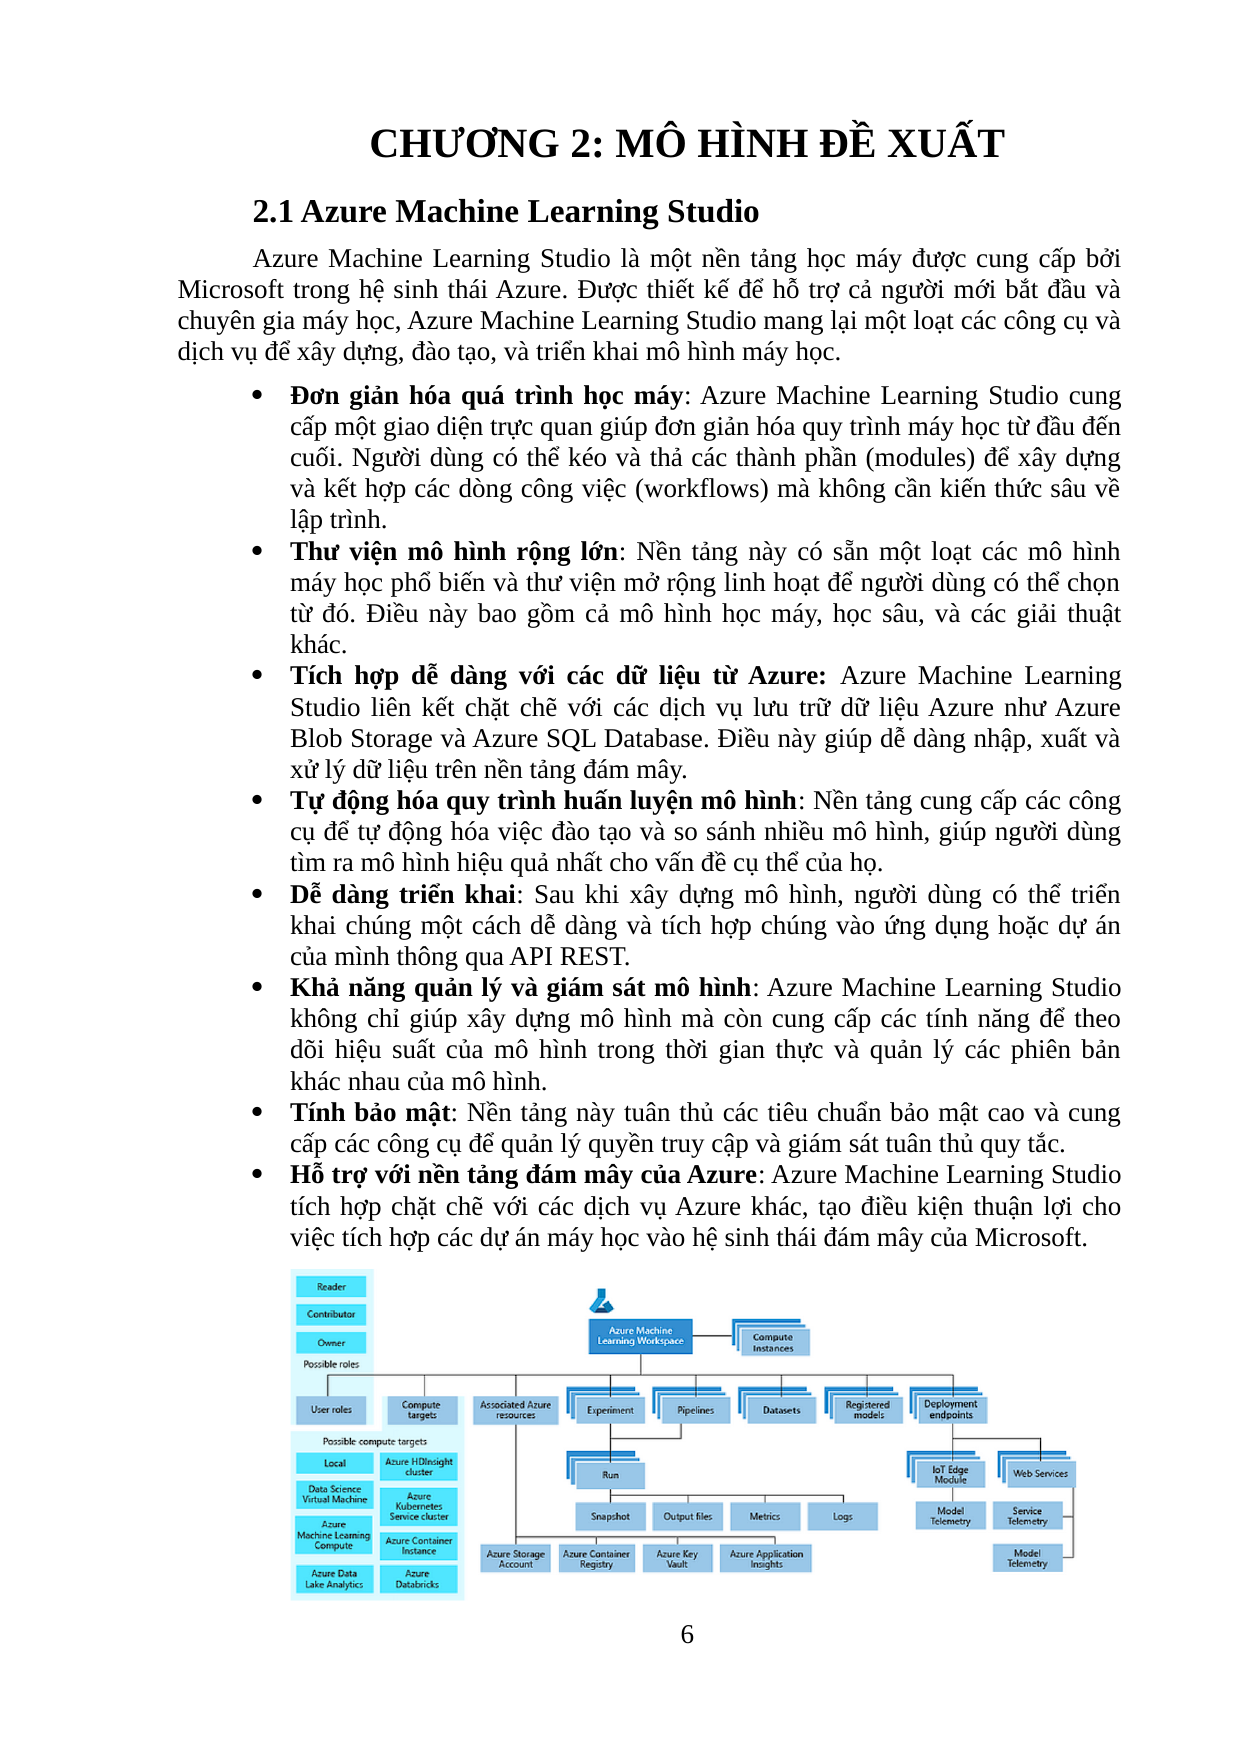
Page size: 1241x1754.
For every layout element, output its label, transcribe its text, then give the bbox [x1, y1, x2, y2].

list Đơn giản hóa quá trình học máy: Azure Machine Learning Studio cung cấp một giao diện trực quan giúp đơn giản hóa quy trình máy học từ đầu đến cuối. Người dùng có thể kéo và thả các thành phần (modules) để xây dựng và kết hợp các dòng công việc (workflows) mà không cần kiến thức sâu về lập trình. [252, 379, 1122, 535]
list Dễ dàng triển khai: Sau khi xây dựng mô hình, người dùng có thể triển khai chúng một cách dễ dàng và tích hợp chúng vào ứng dụng hoặc dự án của mình thông qua API REST. [252, 878, 1122, 971]
subtitle CHƯƠNG 2: MÔ HÌNH ĐỀ XUẤT [177, 118, 1122, 166]
text Azure Machine Learning Studio là một nền tảng học máy được cung cấp bởi Microsoft trong hệ sinh thái Azure. Được thiết kế để hỗ trợ cả người mới bắt đầu và chuyên gia máy học, Azure Machine Learning Studio mang lại một loạt các công cụ và dịch vụ để xây dựng, đào tạo, và triển khai mô hình máy học. [177, 242, 1122, 366]
list Tính bảo mật: Nền tảng này tuân thủ các tiêu chuẩn bảo mật cao và cung cấp các công cụ để quản lý quyền truy cập và giám sát tuân thủ quy tắc. [252, 1096, 1122, 1158]
list Hỗ trợ với nền tảng đám mây của Azure: Azure Machine Learning Studio tích hợp chặt chẽ với các dịch vụ Azure khác, tạo điều kiện thuận lợi cho việc tích hợp các dự án máy học vào hệ sinh thái đám mây của Microsoft. [252, 1158, 1122, 1252]
list Khả năng quản lý và giám sát mô hình: Azure Machine Learning Studio không chỉ giúp xây dựng mô hình mà còn cung cấp các tính năng để theo dõi hiệu suất của mô hình trong thời gian thực và quản lý các phiên bản khác nhau của mô hình. [252, 971, 1122, 1096]
list Tự động hóa quy trình huấn luyện mô hình: Nền tảng cung cấp các công cụ để tự động hóa việc đào tạo và so sánh nhiều mô hình, giúp người dùng tìm ra mô hình hiệu quả nhất cho vấn đề cụ thể của họ. [252, 784, 1122, 878]
subtitle 2.1 Azure Machine Learning Studio [177, 191, 1122, 229]
list Thư viện mô hình rộng lớn: Nền tảng này có sẵn một loạt các mô hình máy học phổ biến và thư viện mở rộng linh hoạt để người dùng có thể chọn từ đó. Điều này bao gồm cả mô hình học máy, học sâu, và các giải thuật khác. [252, 535, 1122, 659]
list Tích hợp dễ dàng với các dữ liệu từ Azure: Azure Machine Learning Studio liên kết chặt chẽ với các dịch vụ lưu trữ dữ liệu Azure như Azure Blob Storage và Azure SQL Database. Điều này giúp dễ dàng nhập, xuất và xử lý dữ liệu trên nền tảng đám mây. [252, 659, 1122, 784]
picture [290, 1264, 1084, 1603]
